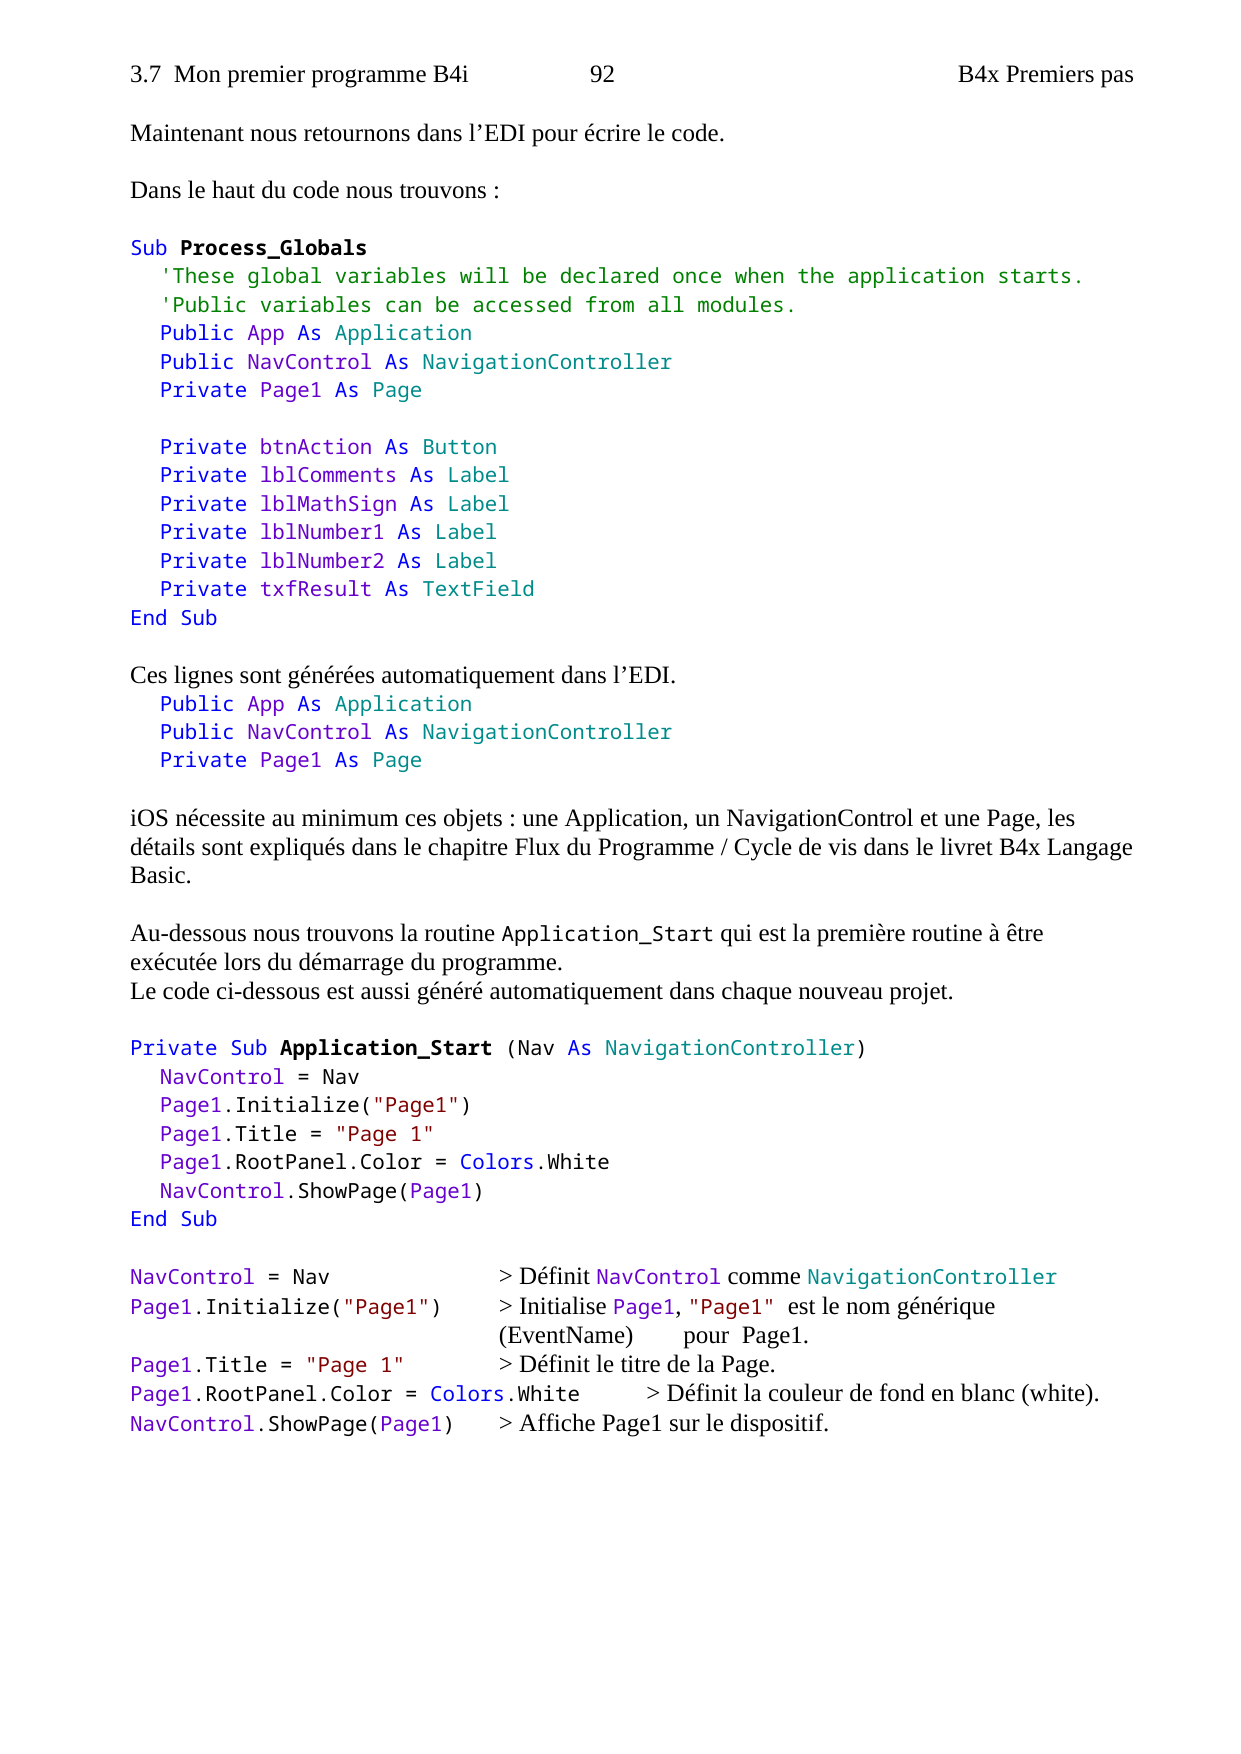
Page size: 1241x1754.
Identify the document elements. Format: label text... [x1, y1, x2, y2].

text Private btnAction As Button [130, 432, 1134, 461]
text 'These global variables will be declared once when the application starts. [130, 262, 1134, 290]
text NavControl.ShowPage(Page1) > Affiche Page1 sur le dispositif. [130, 1408, 1134, 1437]
text Public App As Application [130, 318, 1134, 347]
text Ces lignes sont générées automatiquement dans l’EDI. [130, 660, 1134, 689]
text Private lblComments As Label [130, 461, 1134, 489]
text Private txfResult As TextField [130, 574, 1134, 603]
text Page1.Title = "Page 1" > Définit le titre de la Page. [130, 1349, 1134, 1378]
text Le code ci-dessous est aussi généré automatiquement dans chaque nouveau projet. [130, 976, 1134, 1005]
text Public NavControl As NavigationController [130, 347, 1134, 375]
text Private Sub Application_Start (Nav As NavigationController) [130, 1033, 1134, 1062]
text End Sub [130, 603, 1134, 631]
text Dans le haut du code nous trouvons : [130, 176, 1134, 204]
text Page1.Title = "Page 1" [130, 1119, 1134, 1147]
text Au-dessous nous trouvons la routine Application_Start qui est la première routine à être exécutée lors du démarrage du programme. [130, 918, 1134, 976]
text Private Page1 As Page [130, 746, 1134, 774]
text Maintenant nous retournons dans l’EDI pour écrire le code. [130, 118, 1134, 147]
text Page1.Initialize("Page1") > Initialise Page1, "Page1" est le nom générique (EventName) pour Page1. [130, 1291, 1134, 1349]
text Public NavControl As NavigationController [130, 717, 1134, 746]
text NavControl = Nav [130, 1062, 1134, 1090]
text Page1.RootPanel.Color = Colors.White > Définit la couleur de fond en blanc (white). [130, 1378, 1134, 1408]
text Page1.Initialize("Page1") [130, 1090, 1134, 1119]
text Sub Process_Globals [130, 233, 1134, 262]
text NavControl = Nav > Définit NavControl comme NavigationController [130, 1261, 1134, 1291]
text 'Public variables can be accessed from all modules. [130, 290, 1134, 318]
text Private lblNumber2 As Label [130, 546, 1134, 574]
text Private Page1 As Page [130, 375, 1134, 404]
text Page1.RootPanel.Color = Colors.White [130, 1147, 1134, 1176]
text Public App As Application [130, 689, 1134, 717]
text NavControl.ShowPage(Page1) [130, 1176, 1134, 1204]
text End Sub [130, 1204, 1134, 1233]
text Private lblMathSign As Label [130, 489, 1134, 517]
text iOS nécessite au minimum ces objets : une Application, un NavigationControl et une Page, les détails sont expliqués dans le chapitre Flux du Programme / Cycle de vis dans le livret B4x Langage Basic. [130, 803, 1134, 889]
text Private lblNumber1 As Label [130, 517, 1134, 546]
